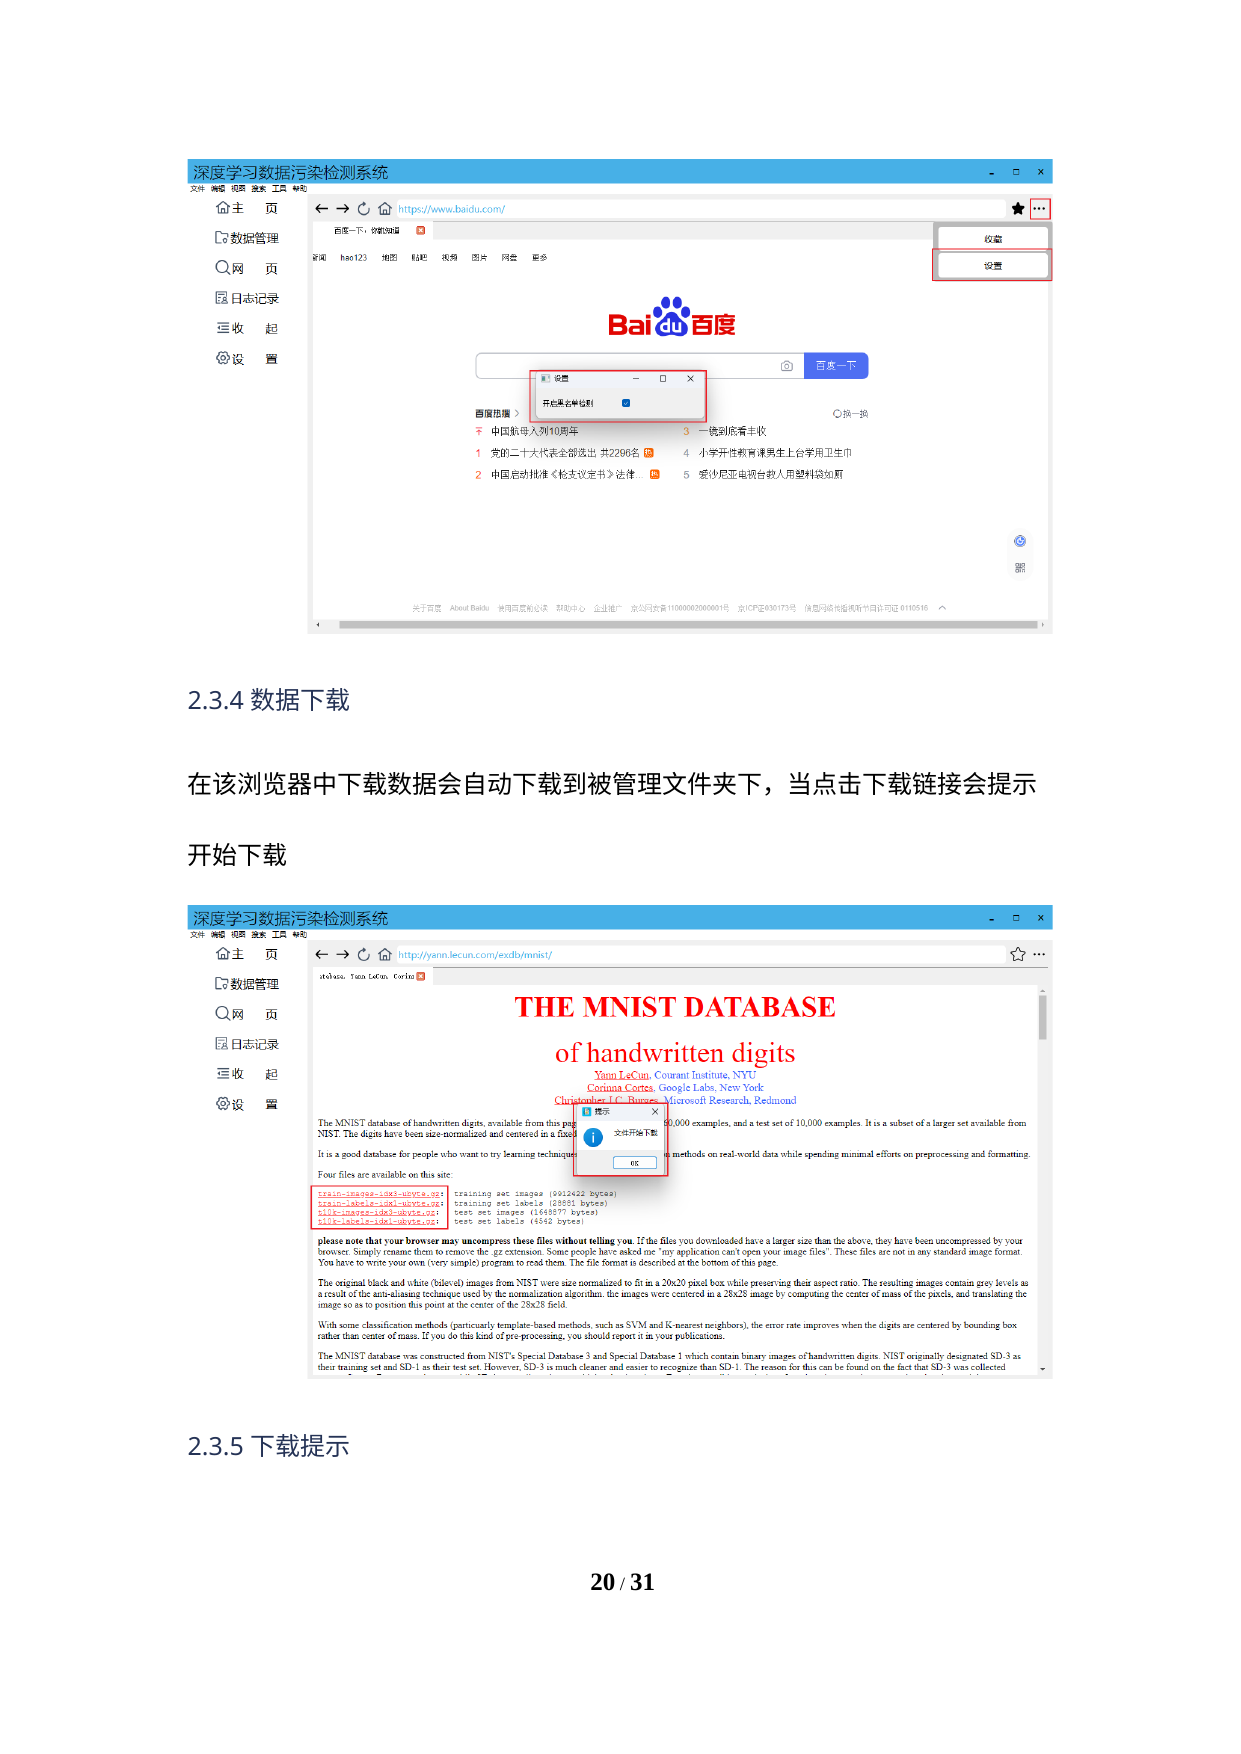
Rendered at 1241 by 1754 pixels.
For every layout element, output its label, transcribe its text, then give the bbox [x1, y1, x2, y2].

text 2.3.4 数据下载 [187, 666, 1053, 731]
text 在该浏览器中下载数据会自动下载到被管理文件夹下，当点击下载链接会提示开始下载 [187, 751, 1053, 886]
picture [187, 905, 1053, 1392]
text 2.3.5 下载提示 [187, 1412, 1053, 1477]
picture [187, 159, 1053, 647]
